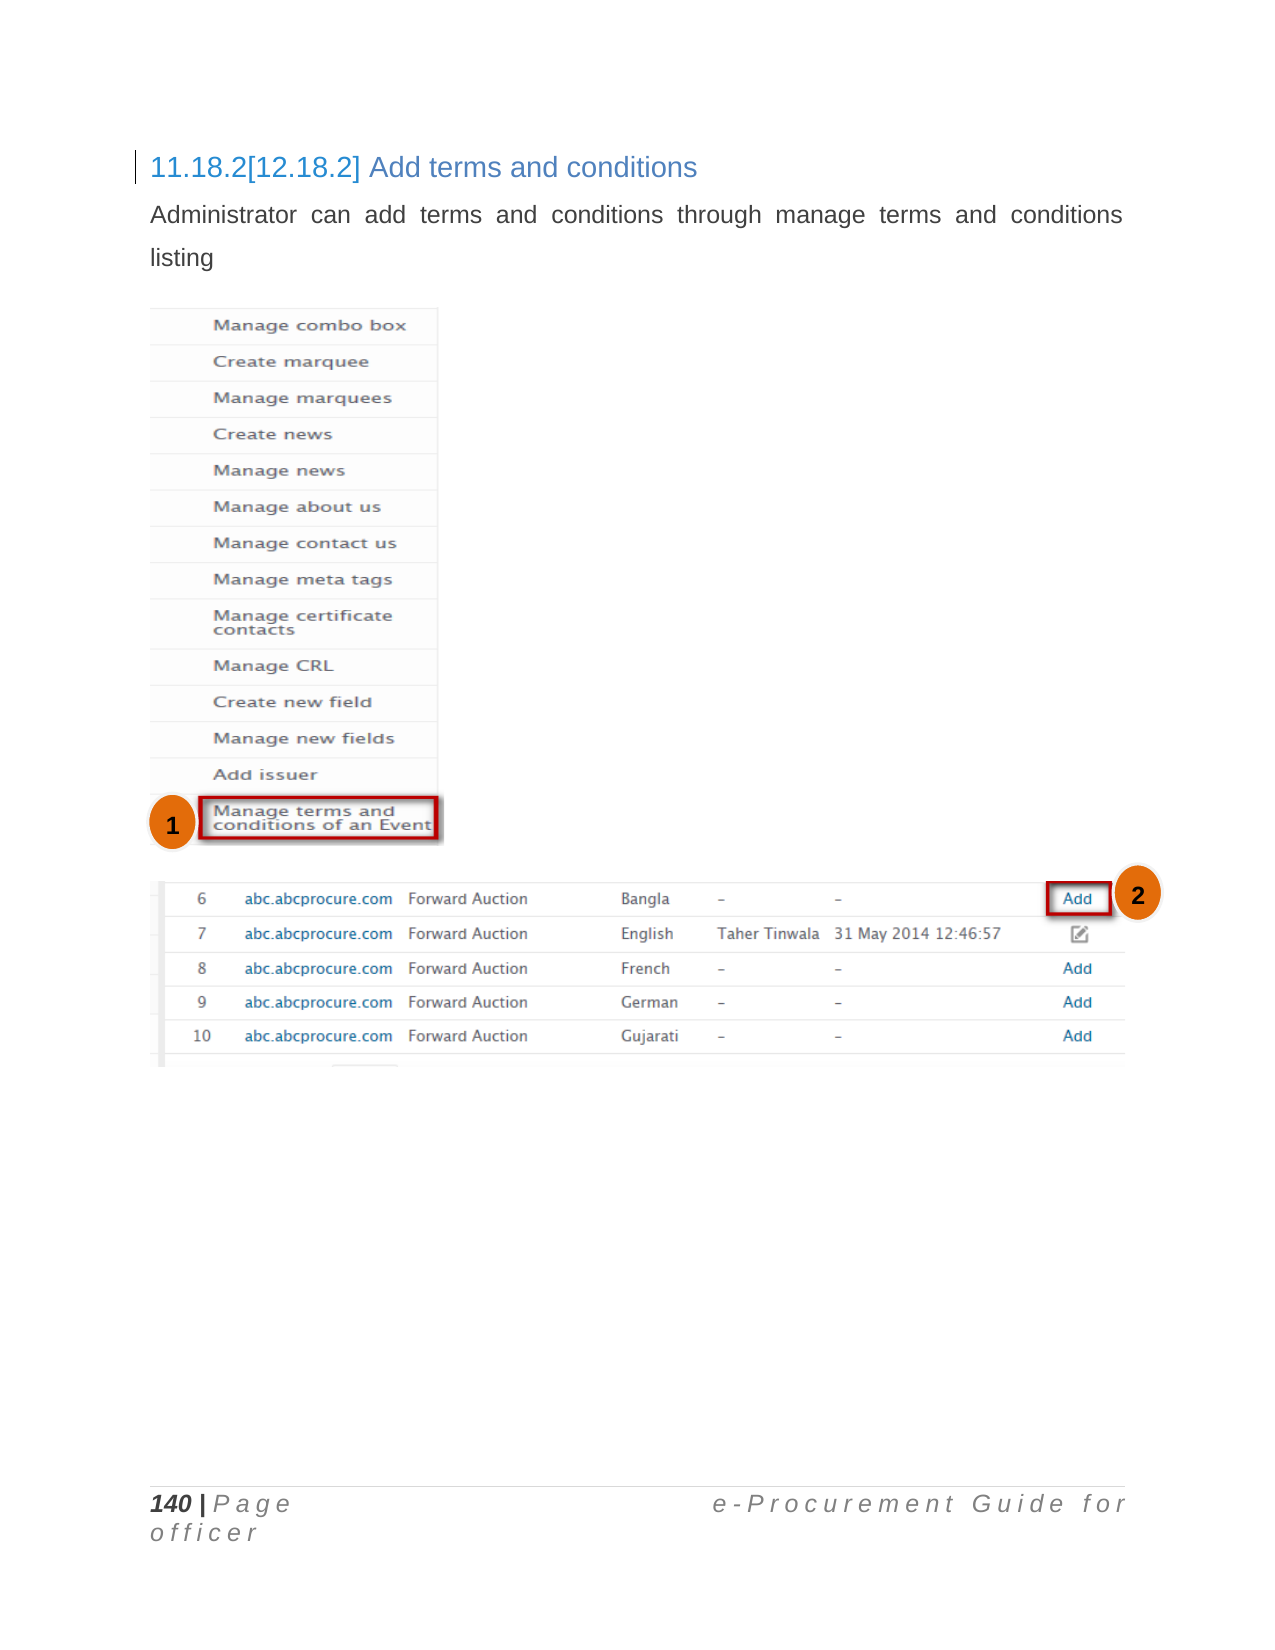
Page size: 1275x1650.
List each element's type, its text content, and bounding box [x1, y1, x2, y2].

picture [150, 307, 445, 846]
picture [150, 881, 1125, 1067]
subtitle Add terms and conditions [150, 150, 1125, 183]
text Administrator can add terms and conditions through manage terms and conditions listing [150, 200, 1125, 272]
